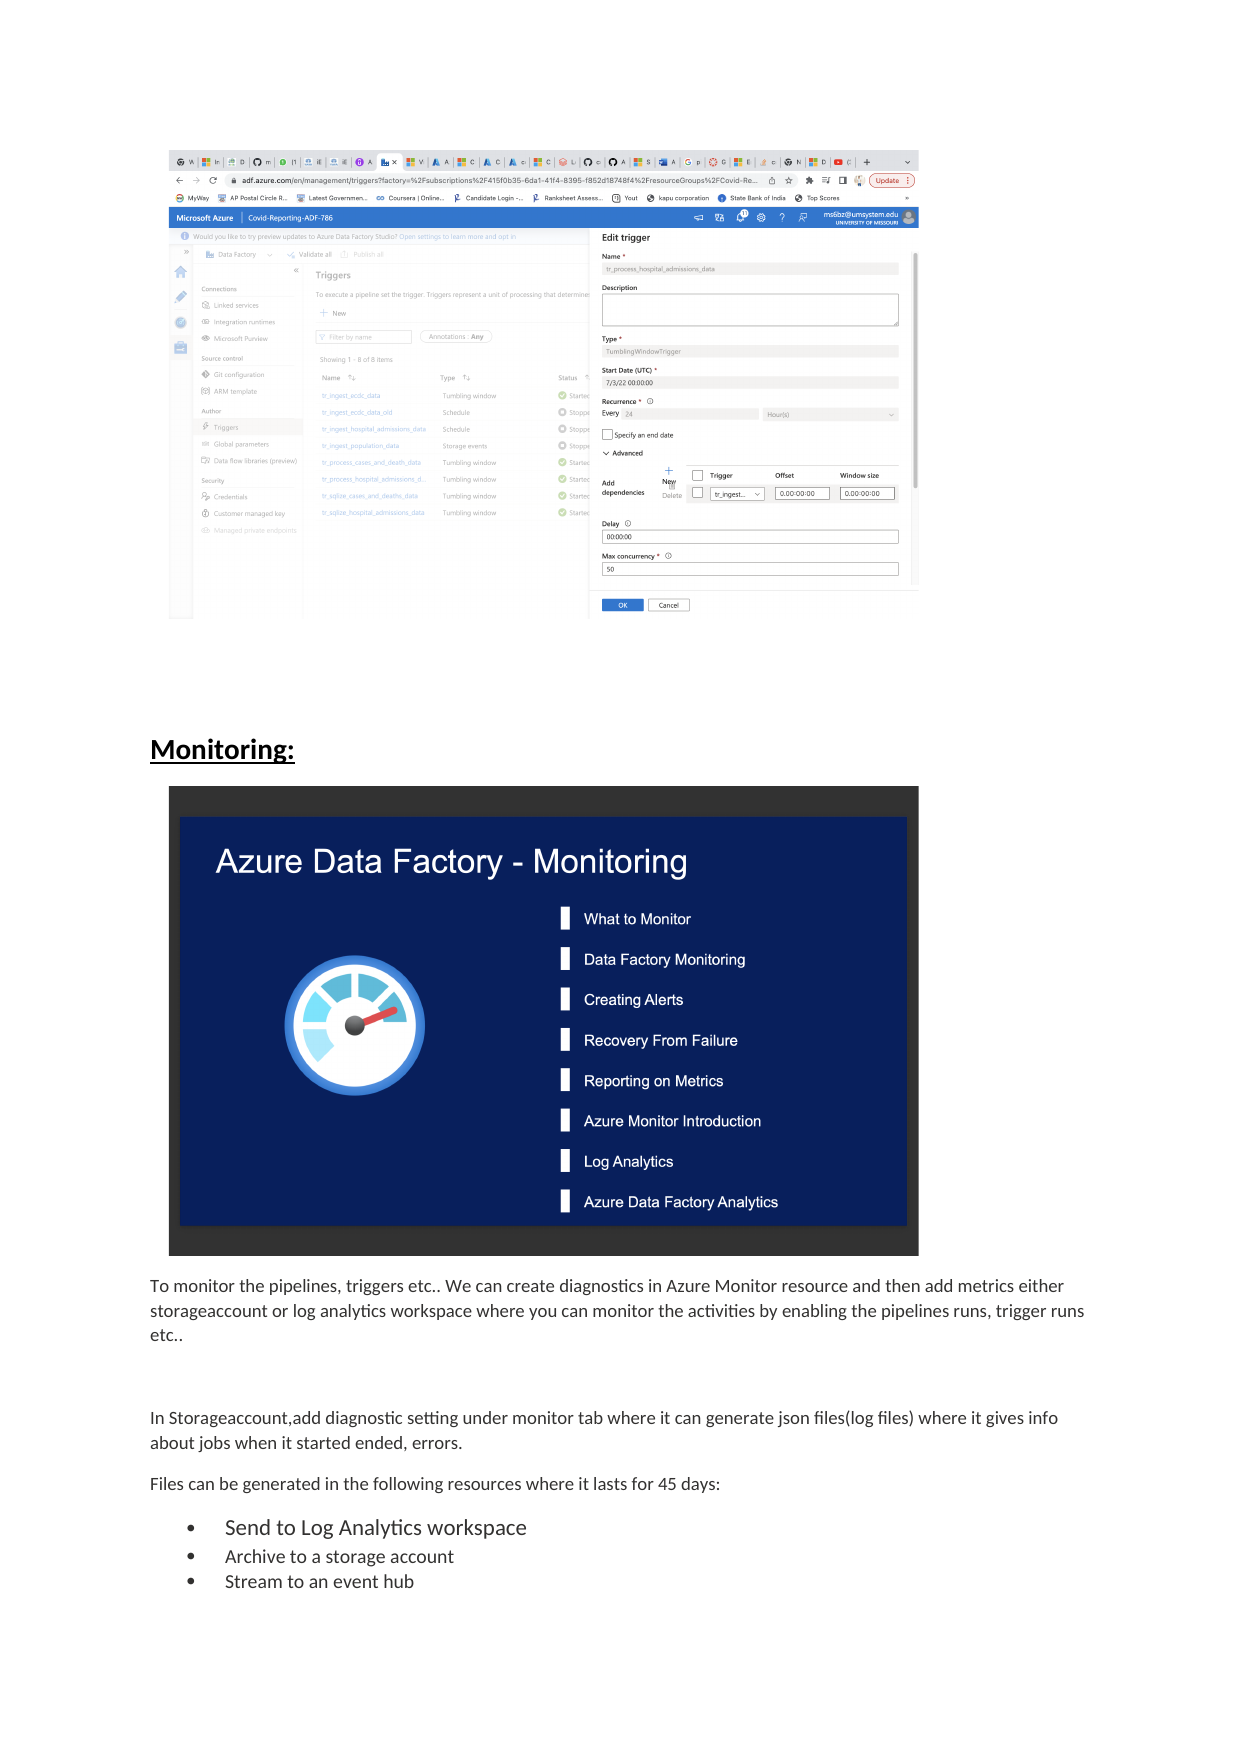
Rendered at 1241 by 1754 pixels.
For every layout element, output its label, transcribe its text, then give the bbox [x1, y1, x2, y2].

list Archive to a storage account [187, 1544, 1090, 1569]
text In Storageaccount,add diagnostic setting under monitor tab where it can generate json files(log files) where it gives info about jobs when it started ended, errors. [150, 1406, 1090, 1454]
text Monitoring: [150, 731, 1090, 767]
text To monitor the pipelines, triggers etc.. We can create diagnostics in Azure Monitor resource and then add metrics either storageaccount or log analytics workspace where you can monitor the activities by enabling the pipelines runs, trigger runs etc.. [150, 1274, 1090, 1346]
text Files can be generated in the following resources where it lasts for 45 days: [150, 1472, 1090, 1495]
list Stream to an event hub [187, 1569, 1090, 1594]
list Send to Log Analytics workspace [187, 1513, 1090, 1542]
